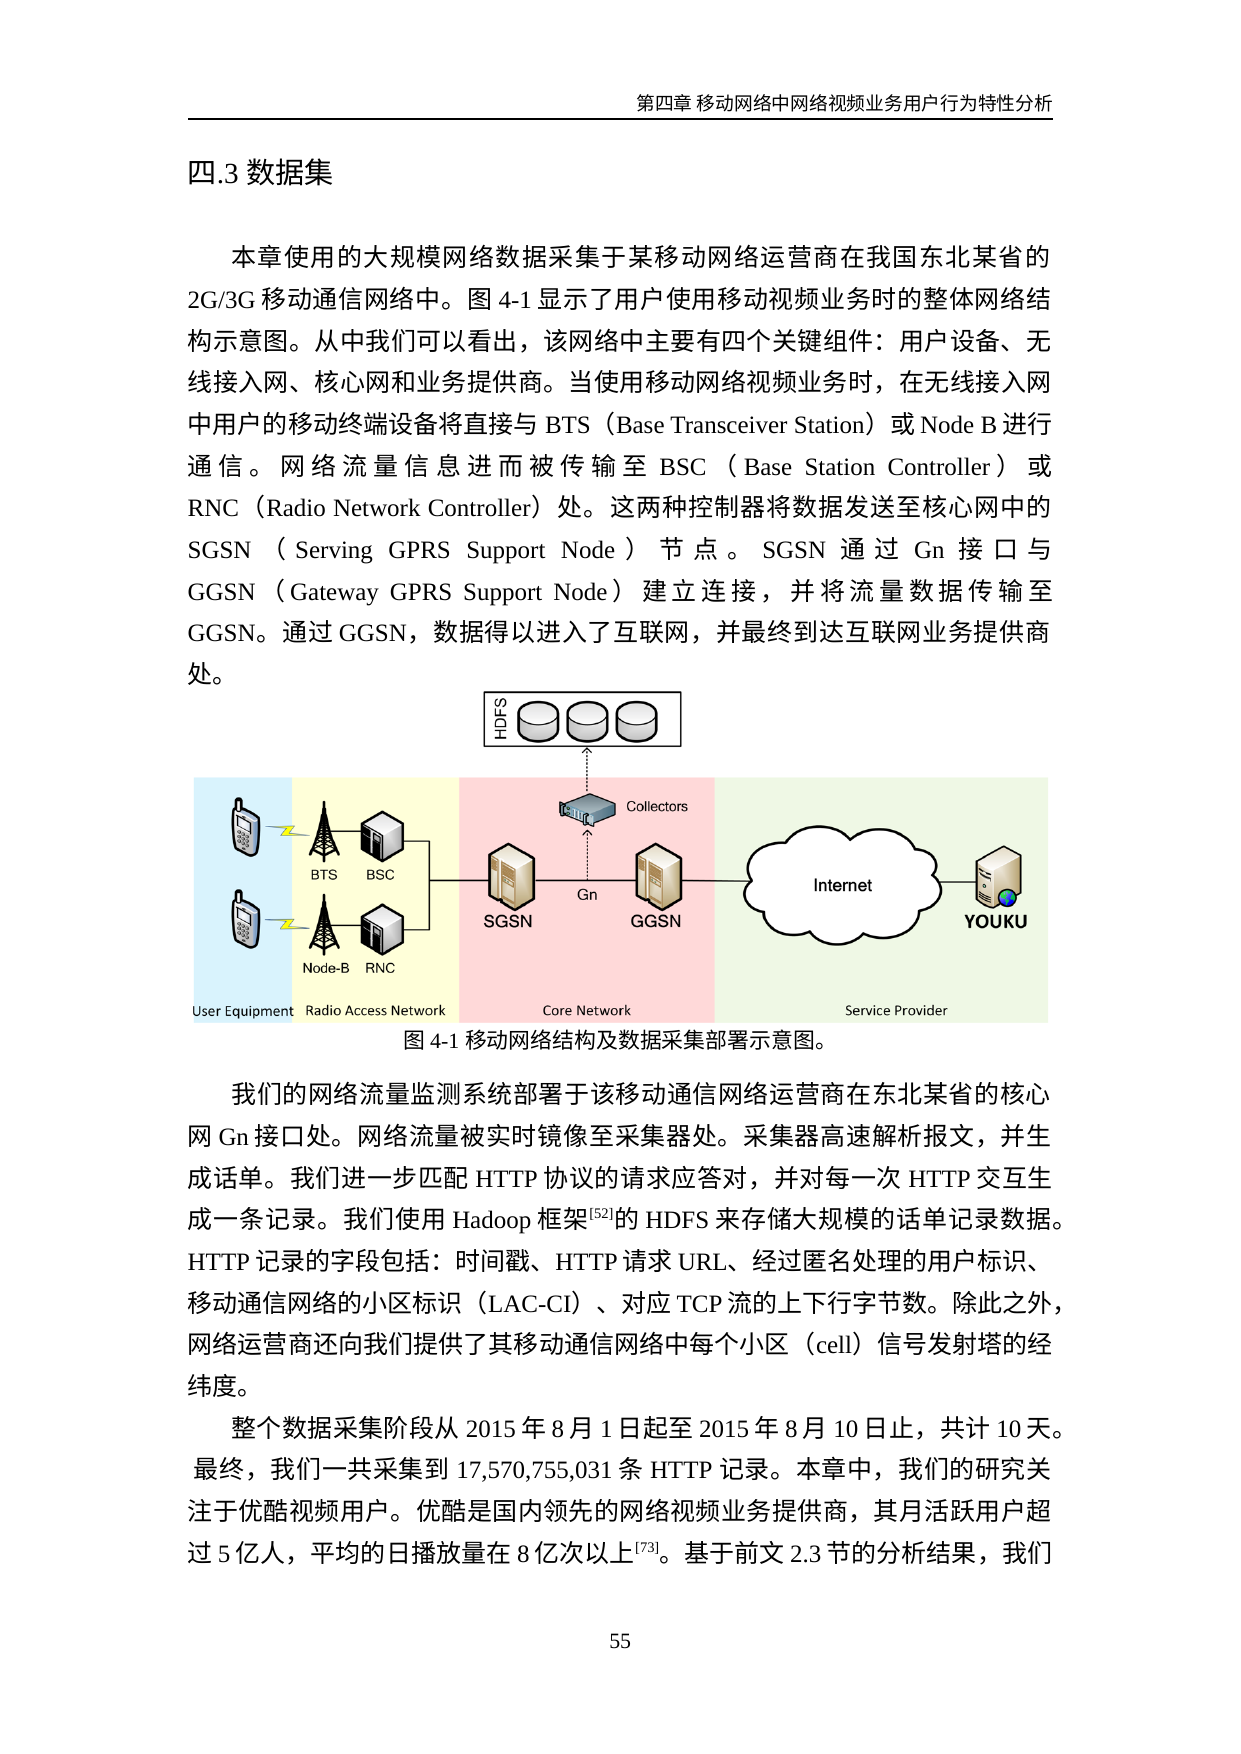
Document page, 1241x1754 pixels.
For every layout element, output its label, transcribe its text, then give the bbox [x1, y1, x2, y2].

text 数据集 [187, 150, 1053, 192]
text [187, 1404, 1053, 1570]
picture [192, 691, 1049, 1023]
text 本章使用的大规模网络数据采集于某移动网络运营商在我国东北某省的2G/3G移动通信网络中。图4-1显示了用户使用移动视频业务时的整体网络结构示意图。从中我们可以看出，该网络中主要有四个关键组件：用户设备、无线接入网、核心网和业务提供商。当使用移动网络视频业务时，在无线接入网中用户的移动终端设备将直接与BTS（Base Transceiver Station）或Node B进行通信。网络流量信息进而被传输至BSC（Base Station Controller）或RNC（Radio Network Controller）处。这两种控制器将数据发送至核心网中的SGSN（Serving GPRS Support Node）节点。SGSN通过Gn接口与GGSN（Gateway GPRS Support Node）建立连接，并将流量数据传输至GGSN。通过GGSN，数据得以进入了互联网，并最终到达互联网业务提供商处。 [187, 233, 1053, 692]
text 图4-1 移动网络结构及数据采集部署示意图。 [187, 1023, 1053, 1054]
text 我们的网络流量监测系统部署于该移动通信网络运营商在东北某省的核心网Gn接口处。网络流量被实时镜像至采集器处。采集器高速解析报文，并生成话单。我们进一步匹配HTTP协议的请求应答对，并对每一次HTTP交互生成一条记录。我们使用Hadoop框架[52]的HDFS来存储大规模的话单记录数据。HTTP记录的字段包括：时间戳、HTTP请求URL、经过匿名处理的用户标识、移动通信网络的小区标识（LAC-CI）、对应TCP流的上下行字节数。除此之外，网络运营商还向我们提供了其移动通信网络中每个小区（cell）信号发射塔的经纬度。 [187, 1070, 1053, 1404]
